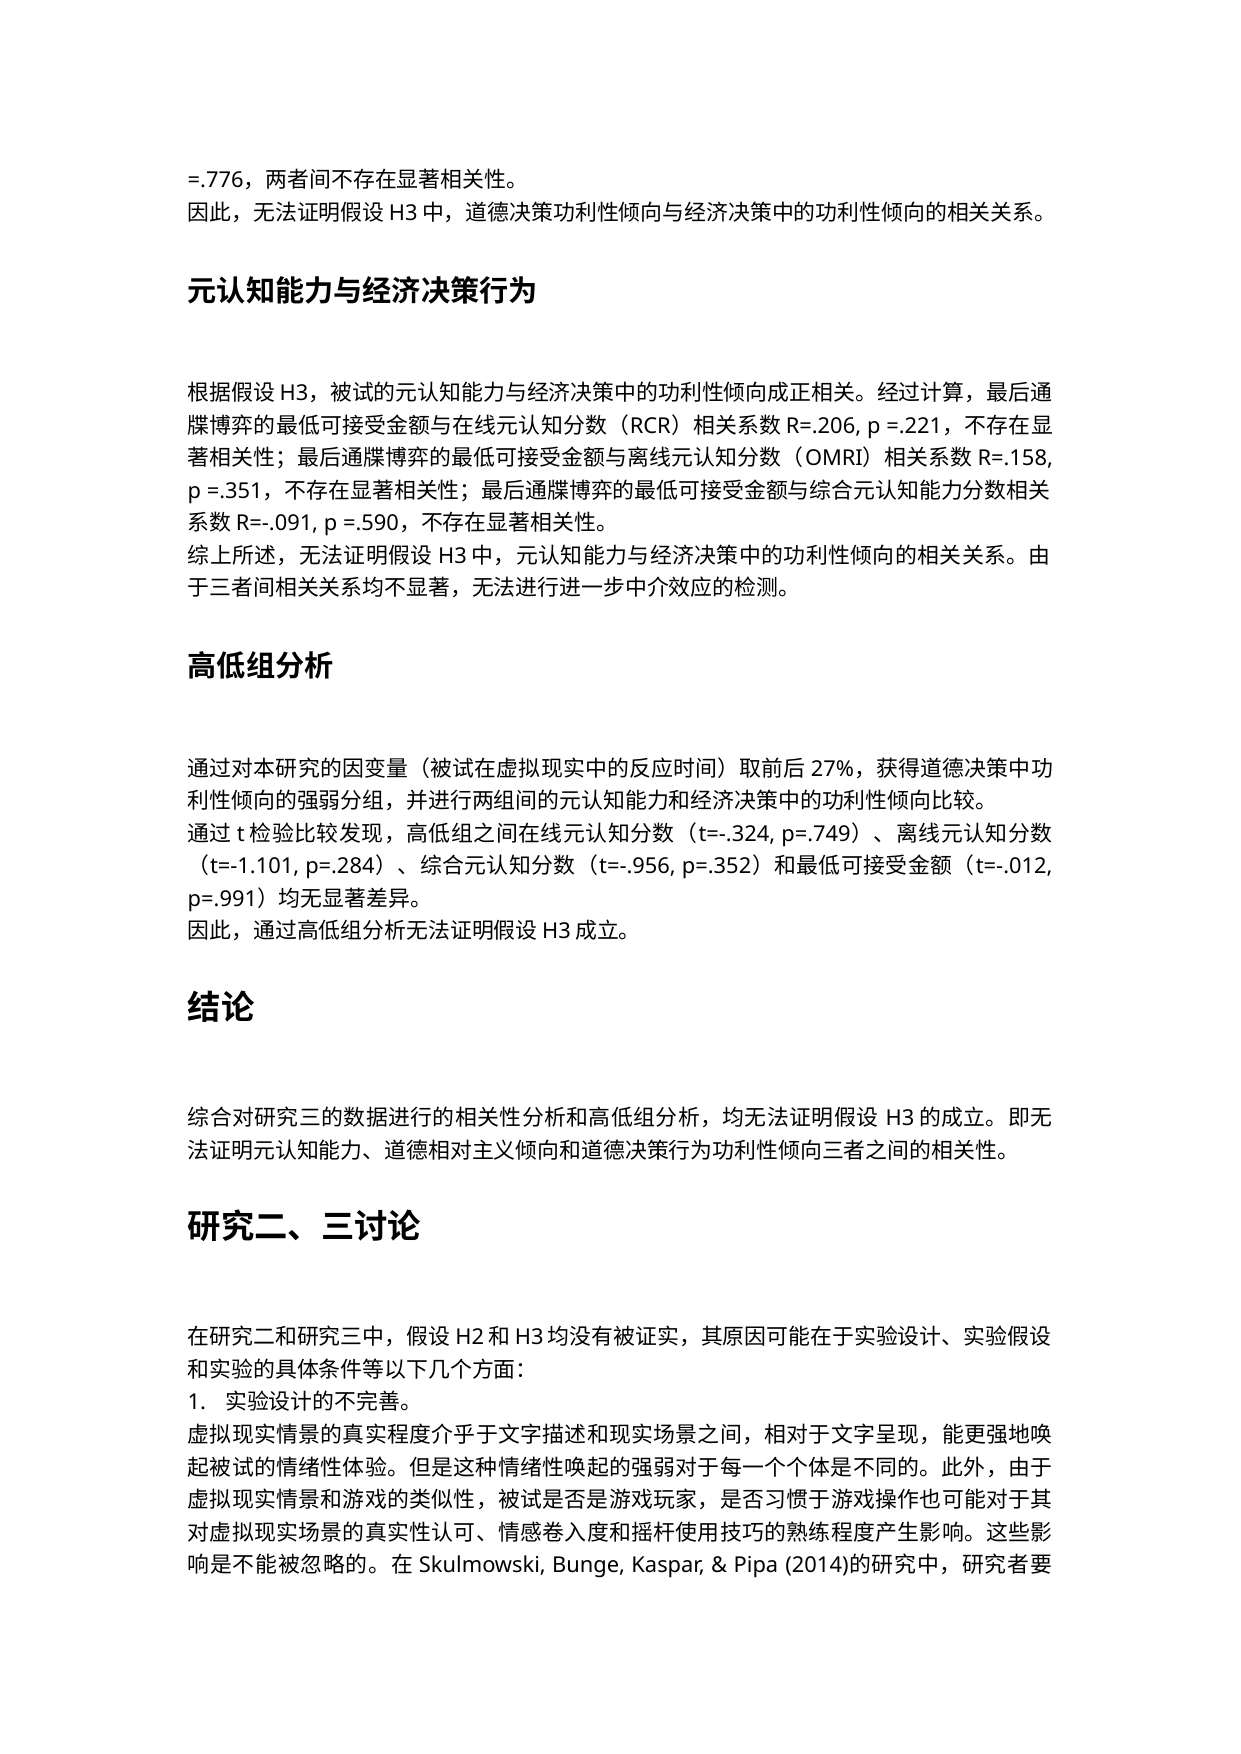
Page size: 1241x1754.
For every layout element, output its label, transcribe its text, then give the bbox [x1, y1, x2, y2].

text 因此，通过高低组分析无法证明假设H3成立。 [187, 913, 1053, 946]
subtitle 元认知能力与经济决策行为 [187, 256, 1053, 321]
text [187, 162, 1053, 194]
text 综上所述，无法证明假设H3中，元认知能力与经济决策中的功利性倾向的相关关系。由于三者间相关关系均不显著，无法进行进一步中介效应的检测。 [187, 537, 1053, 602]
text 通过对本研究的因变量（被试在虚拟现实中的反应时间）取前后27%，获得道德决策中功利性倾向的强弱分组，并进行两组间的元认知能力和经济决策中的功利性倾向比较。 [187, 751, 1053, 816]
text 因此，无法证明假设H3中，道德决策功利性倾向与经济决策中的功利性倾向的相关关系。 [187, 194, 1053, 227]
text 根据假设H3，被试的元认知能力与经济决策中的功利性倾向成正相关。经过计算，最后通牒博弈的最低可接受金额与在线元认知分数（RCR）相关系数R=.206, p =.221，不存在显著相关性；最后通牒博弈的最低可接受金额与离线元认知分数（OMRI）相关系数R=.158, p =.351，不存在显著相关性；最后通牒博弈的最低可接受金额与综合元认知能力分数相关系数R=-.091, p =.590，不存在显著相关性。 [187, 375, 1053, 537]
text 综合对研究三的数据进行的相关性分析和高低组分析，均无法证明假设H3的成立。即无法证明元认知能力、道德相对主义倾向和道德决策行为功利性倾向三者之间的相关性。 [187, 1100, 1053, 1165]
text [187, 1417, 1053, 1579]
subtitle 结论 [187, 973, 1053, 1038]
list 实验设计的不完善。 [187, 1384, 1053, 1417]
subtitle 高低组分析 [187, 632, 1053, 697]
text 通过t检验比较发现，高低组之间在线元认知分数（t=-.324, p=.749）、离线元认知分数（t=-1.101, p=.284）、综合元认知分数（t=-.956, p=.352）和最低可接受金额（t=-.012, p=.991）均无显著差异。 [187, 816, 1053, 913]
text 在研究二和研究三中，假设H2和H3均没有被证实，其原因可能在于实验设计、实验假设和实验的具体条件等以下几个方面： [187, 1319, 1053, 1384]
subtitle 研究二、三讨论 [187, 1192, 1053, 1257]
